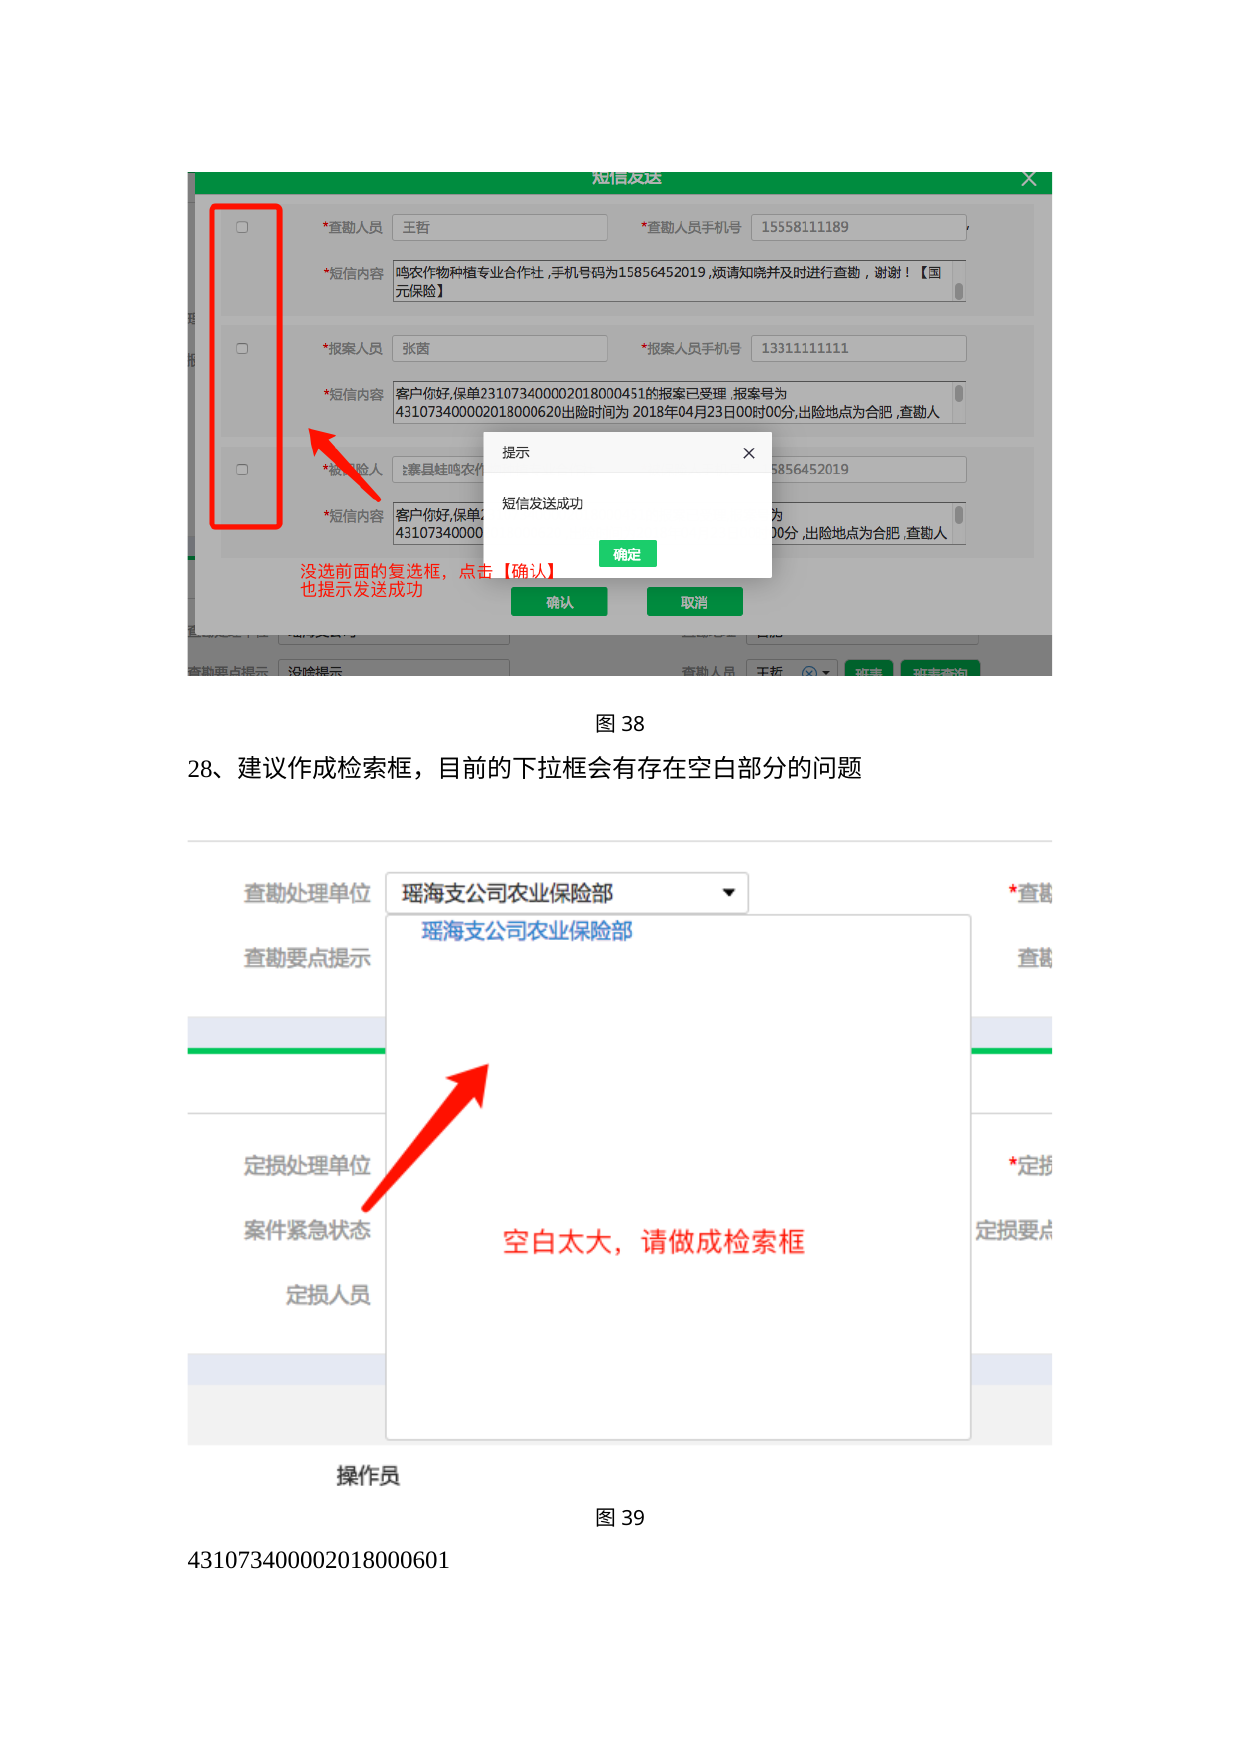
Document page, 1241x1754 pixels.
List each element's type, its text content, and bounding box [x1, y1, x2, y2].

text 图 38 [187, 701, 1053, 745]
text 图 39 [187, 1494, 1053, 1538]
text 28、建议作成检索框，目前的下拉框会有存在空白部分的问题 [187, 745, 1053, 788]
text 431073400002018000601 [187, 1538, 1053, 1582]
picture [187, 788, 1053, 1489]
picture [187, 172, 1053, 676]
